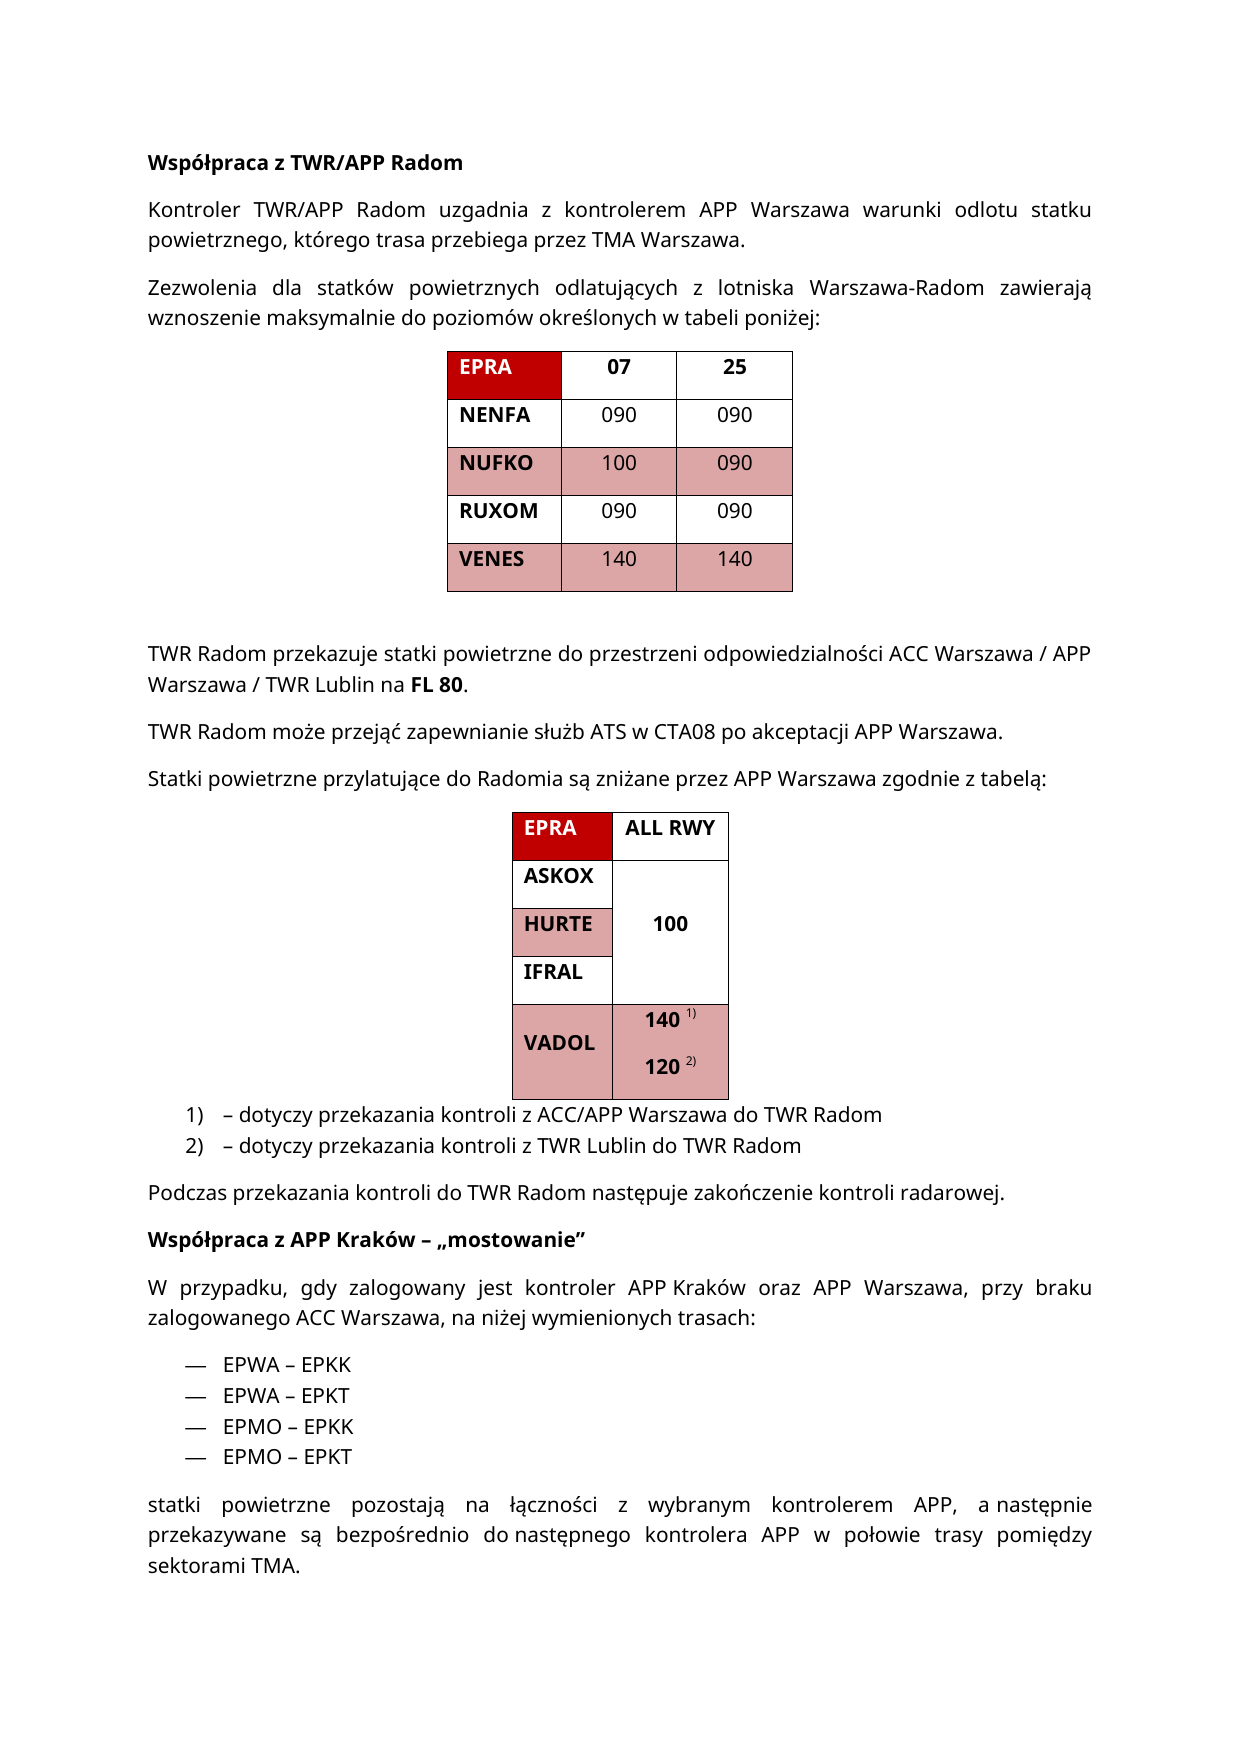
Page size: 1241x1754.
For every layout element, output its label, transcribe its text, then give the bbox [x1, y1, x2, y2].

table_header 07 [562, 352, 676, 399]
text W przypadku, gdy zalogowany jest kontroler APP Kraków oraz APP Warszawa, przy braku zalogowanego ACC Warszawa, na niżej wymienionych trasach: [148, 1273, 1093, 1332]
list EPWA – EPKK [185, 1351, 1093, 1379]
table_cell IFRAL [513, 957, 612, 1004]
table_cell VENES [448, 544, 561, 591]
table_cell VADOL [513, 1005, 612, 1099]
table_cell ASKOX [513, 861, 612, 908]
text Współpraca z TWR/APP Radom [148, 148, 1093, 176]
table_cell 140 [562, 544, 676, 591]
table_cell RUXOM [448, 496, 561, 543]
list – dotyczy przekazania kontroli z ACC/APP Warszawa do TWR Radom [185, 1100, 1093, 1128]
table_cell 100 [562, 448, 676, 495]
table_cell 090 [677, 496, 792, 543]
table_cell 140 1) 120 2) [613, 1005, 728, 1099]
text TWR Radom może przejąć zapewnianie służb ATS w CTA08 po akceptacji APP Warszawa. [148, 717, 1093, 746]
text Statki powietrzne przylatujące do Radomia są zniżane przez APP Warszawa zgodnie z tabelą: [148, 764, 1093, 793]
table_cell 140 [677, 544, 792, 591]
table_cell 100 [613, 861, 728, 1004]
text Podczas przekazania kontroli do TWR Radom następuje zakończenie kontroli radarowej. [148, 1178, 1093, 1206]
table_cell 090 [677, 400, 792, 447]
table_cell 090 [562, 496, 676, 543]
list EPWA – EPKT [185, 1381, 1093, 1409]
table_cell NENFA [448, 400, 561, 447]
table_cell NUFKO [448, 448, 561, 495]
text statki powietrzne pozostają na łączności z wybranym kontrolerem APP, a następnie przekazywane są bezpośrednio do następnego kontrolera APP w połowie trasy pomiędzy sektorami TMA. [148, 1490, 1093, 1579]
list EPMO – EPKT [185, 1442, 1093, 1471]
table_header 25 [677, 352, 792, 399]
list EPMO – EPKK [185, 1412, 1093, 1440]
text TWR Radom przekazuje statki powietrzne do przestrzeni odpowiedzialności ACC Warszawa / APP Warszawa / TWR Lublin na FL 80. [148, 639, 1093, 698]
table_cell 090 [562, 400, 676, 447]
table_cell HURTE [513, 909, 612, 956]
text Zezwolenia dla statków powietrznych odlatujących z lotniska Warszawa-Radom zawierają wznoszenie maksymalnie do poziomów określonych w tabeli poniżej: [148, 273, 1093, 332]
table_header EPRA [513, 813, 612, 860]
table_header ALL RWY [613, 813, 728, 860]
text Współpraca z APP Kraków – „mostowanie” [148, 1225, 1093, 1254]
table_cell 090 [677, 448, 792, 495]
list – dotyczy przekazania kontroli z TWR Lublin do TWR Radom [185, 1131, 1093, 1159]
table_header EPRA [448, 352, 561, 399]
text Kontroler TWR/APP Radom uzgadnia z kontrolerem APP Warszawa warunki odlotu statku powietrznego, którego trasa przebiega przez TMA Warszawa. [148, 195, 1093, 254]
